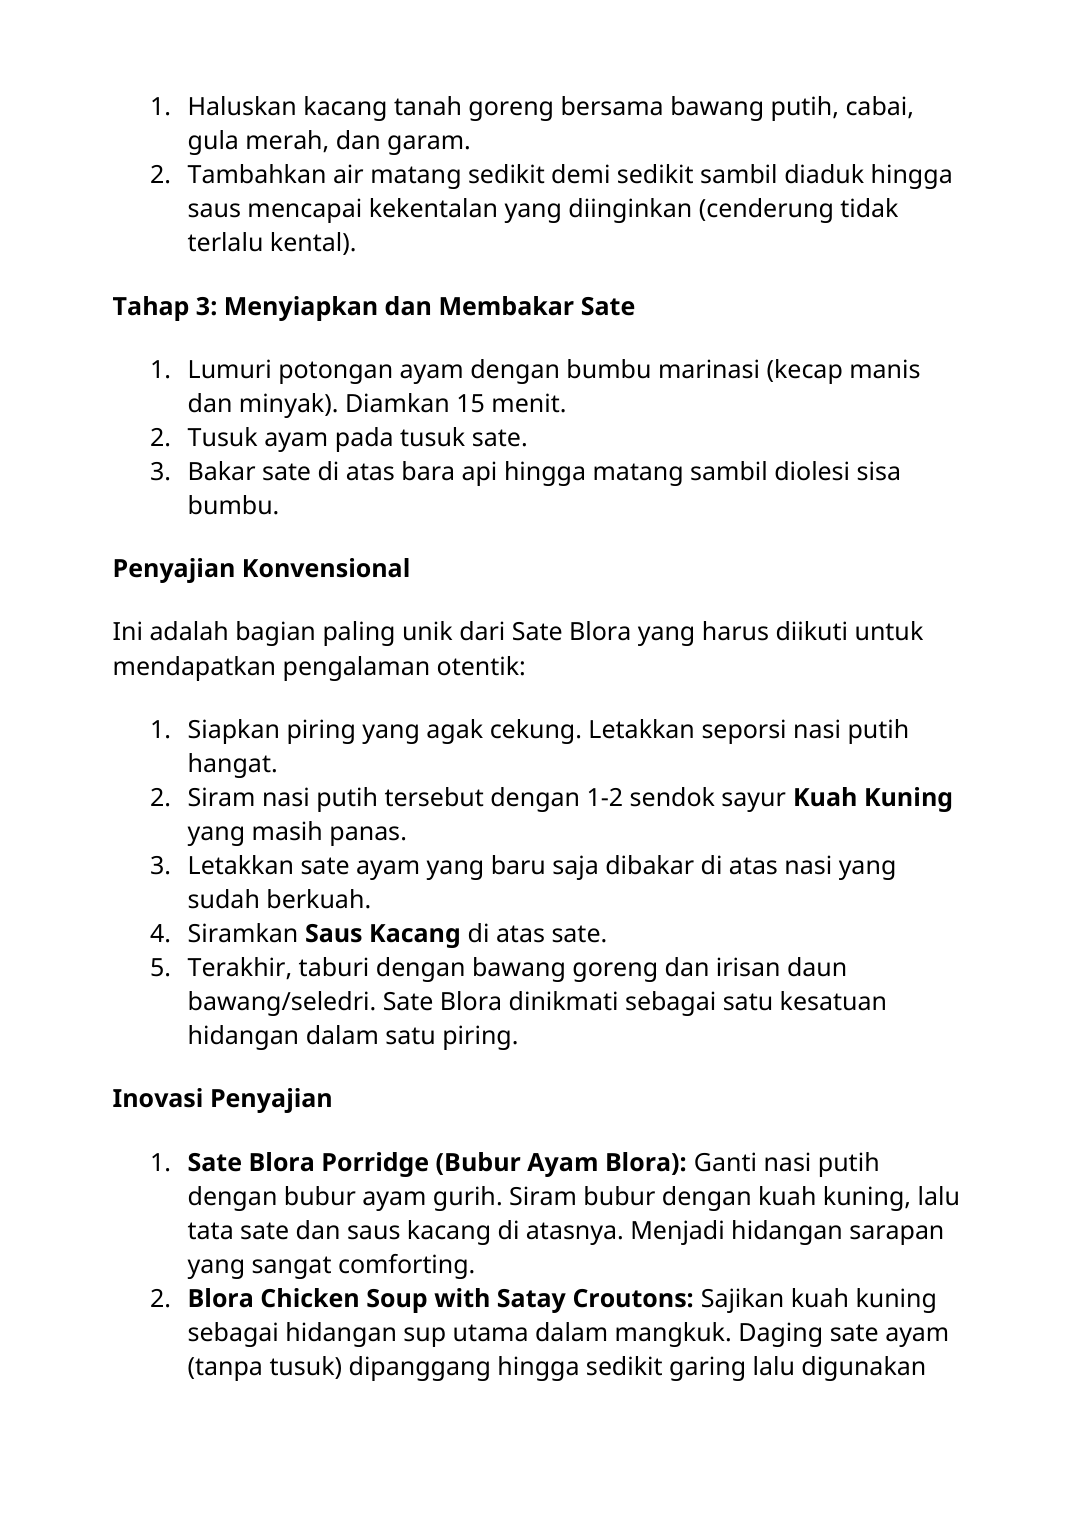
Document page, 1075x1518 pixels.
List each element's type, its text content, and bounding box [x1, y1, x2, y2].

text Tahap 3: Menyiapkan dan Membakar Sate [112, 288, 962, 322]
list Sate Blora Porridge (Bubur Ayam Blora): Ganti nasi putih dengan bubur ayam gurih. Siram bubur dengan kuah kuning, lalu tata sate dan saus kacang di atasnya. Menjadi hidangan sarapan yang sangat comforting. [150, 1144, 962, 1281]
list Haluskan kacang tanah goreng bersama bawang putih, cabai, gula merah, dan garam. [150, 89, 962, 157]
text Penyajian Konvensional [112, 551, 962, 585]
list Tambahkan air matang sedikit demi sedikit sambil diaduk hingga saus mencapai kekentalan yang diinginkan (cenderung tidak terlalu kental). [150, 157, 962, 259]
list Siapkan piring yang agak cekung. Letakkan seporsi nasi putih hangat. [150, 711, 962, 779]
text Inovasi Penyajian [112, 1081, 962, 1115]
list Terakhir, taburi dengan bawang goreng dan irisan daun bawang/seledri. Sate Blora dinikmati sebagai satu kesatuan hidangan dalam satu piring. [150, 950, 962, 1052]
list Siram nasi putih tersebut dengan 1-2 sendok sayur Kuah Kuning yang masih panas. [150, 779, 962, 848]
list Lumuri potongan ayam dengan bumbu marinasi (kecap manis dan minyak). Diamkan 15 menit. [150, 351, 962, 419]
list Siramkan Saus Kacang di atas sate. [150, 916, 962, 950]
list Bakar sate di atas bara api hingga matang sambil diolesi sisa bumbu. [150, 453, 962, 522]
list Tusuk ayam pada tusuk sate. [150, 419, 962, 453]
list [150, 1281, 962, 1383]
text Ini adalah bagian paling unik dari Sate Blora yang harus diikuti untuk mendapatkan pengalaman otentik: [112, 614, 962, 682]
list Letakkan sate ayam yang baru saja dibakar di atas nasi yang sudah berkuah. [150, 848, 962, 916]
